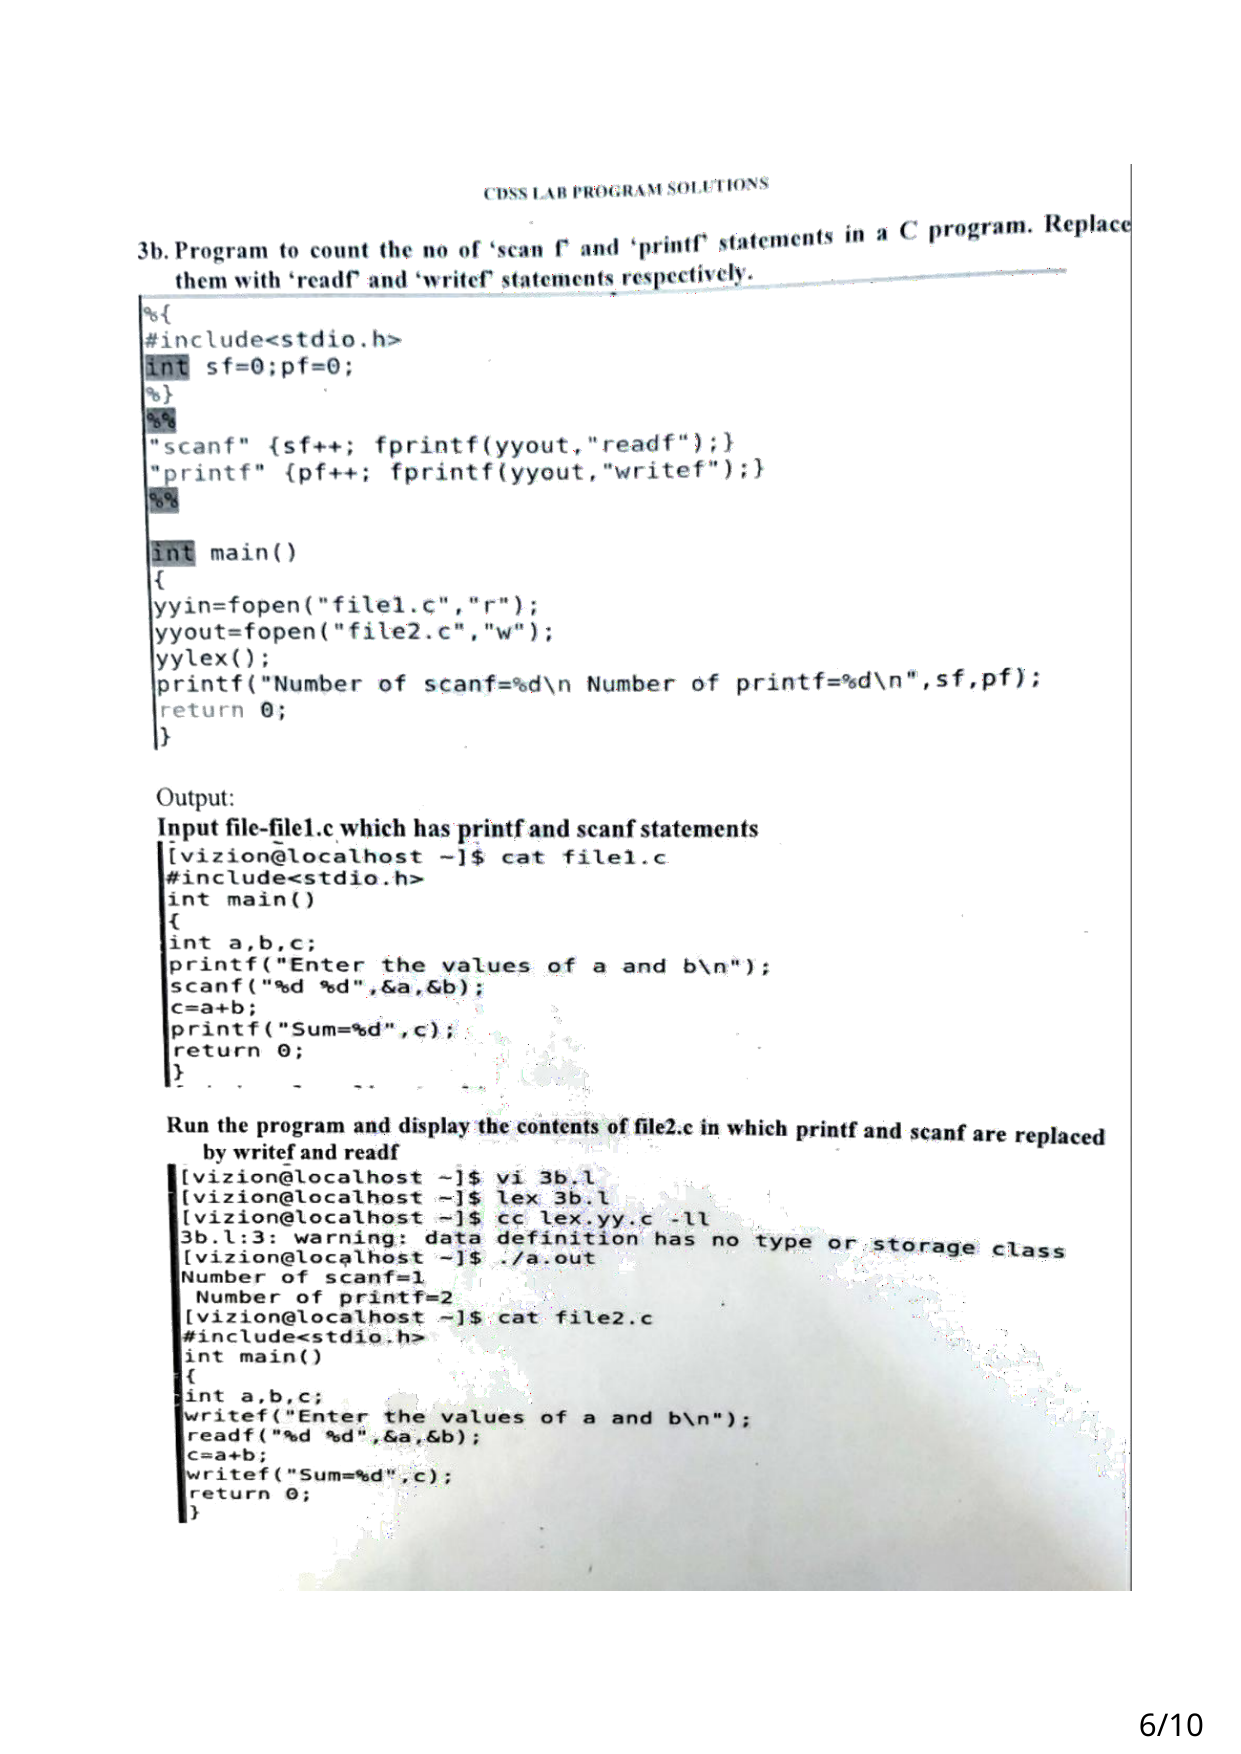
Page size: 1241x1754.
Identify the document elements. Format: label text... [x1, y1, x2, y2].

text 6/10 [104, 1703, 1204, 1746]
picture [137, 164, 1132, 1591]
